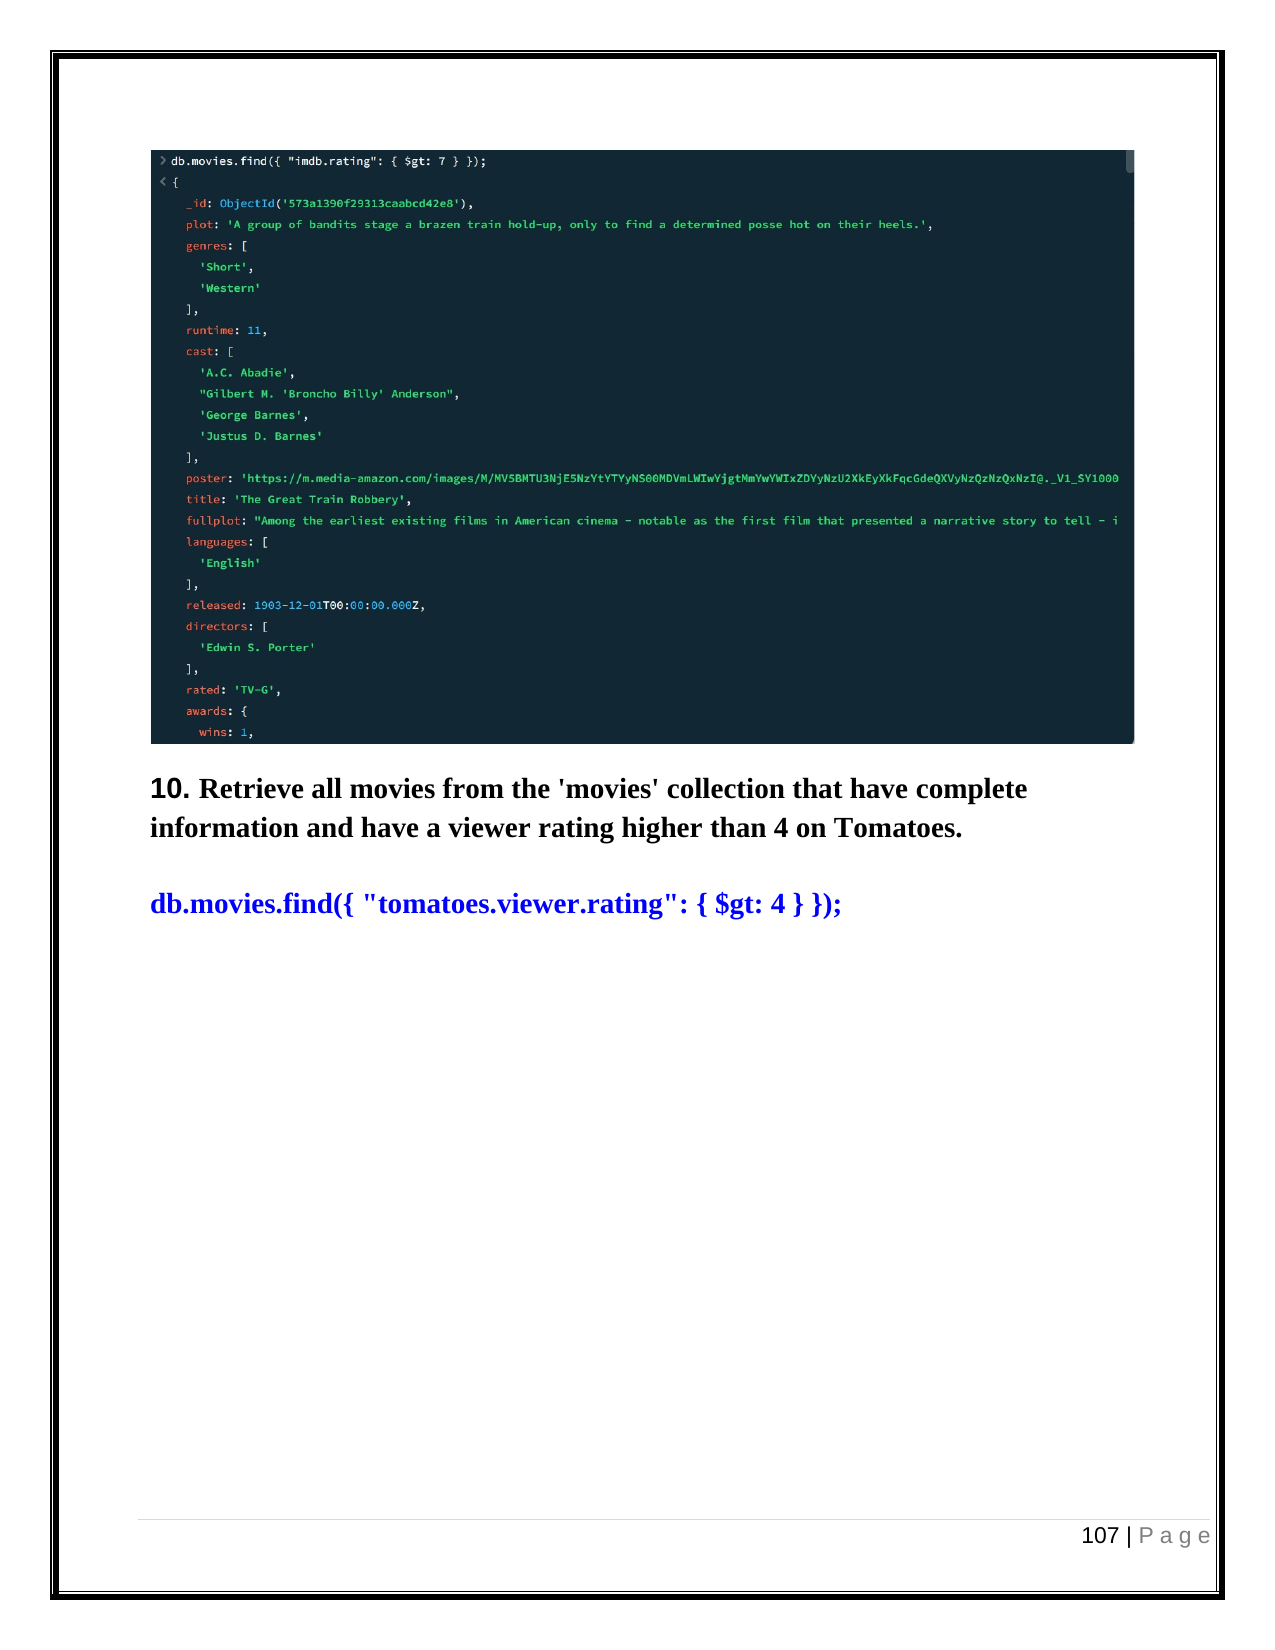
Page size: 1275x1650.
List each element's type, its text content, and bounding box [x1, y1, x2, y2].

list Retrieve all movies from the 'movies' collection that have complete information and have a viewer rating higher than 4 on Tomatoes. [150, 771, 1028, 843]
text db.movies.find({ "tomatoes.viewer.rating": { $gt: 4 } }); [150, 887, 1210, 920]
picture [150, 150, 1135, 744]
